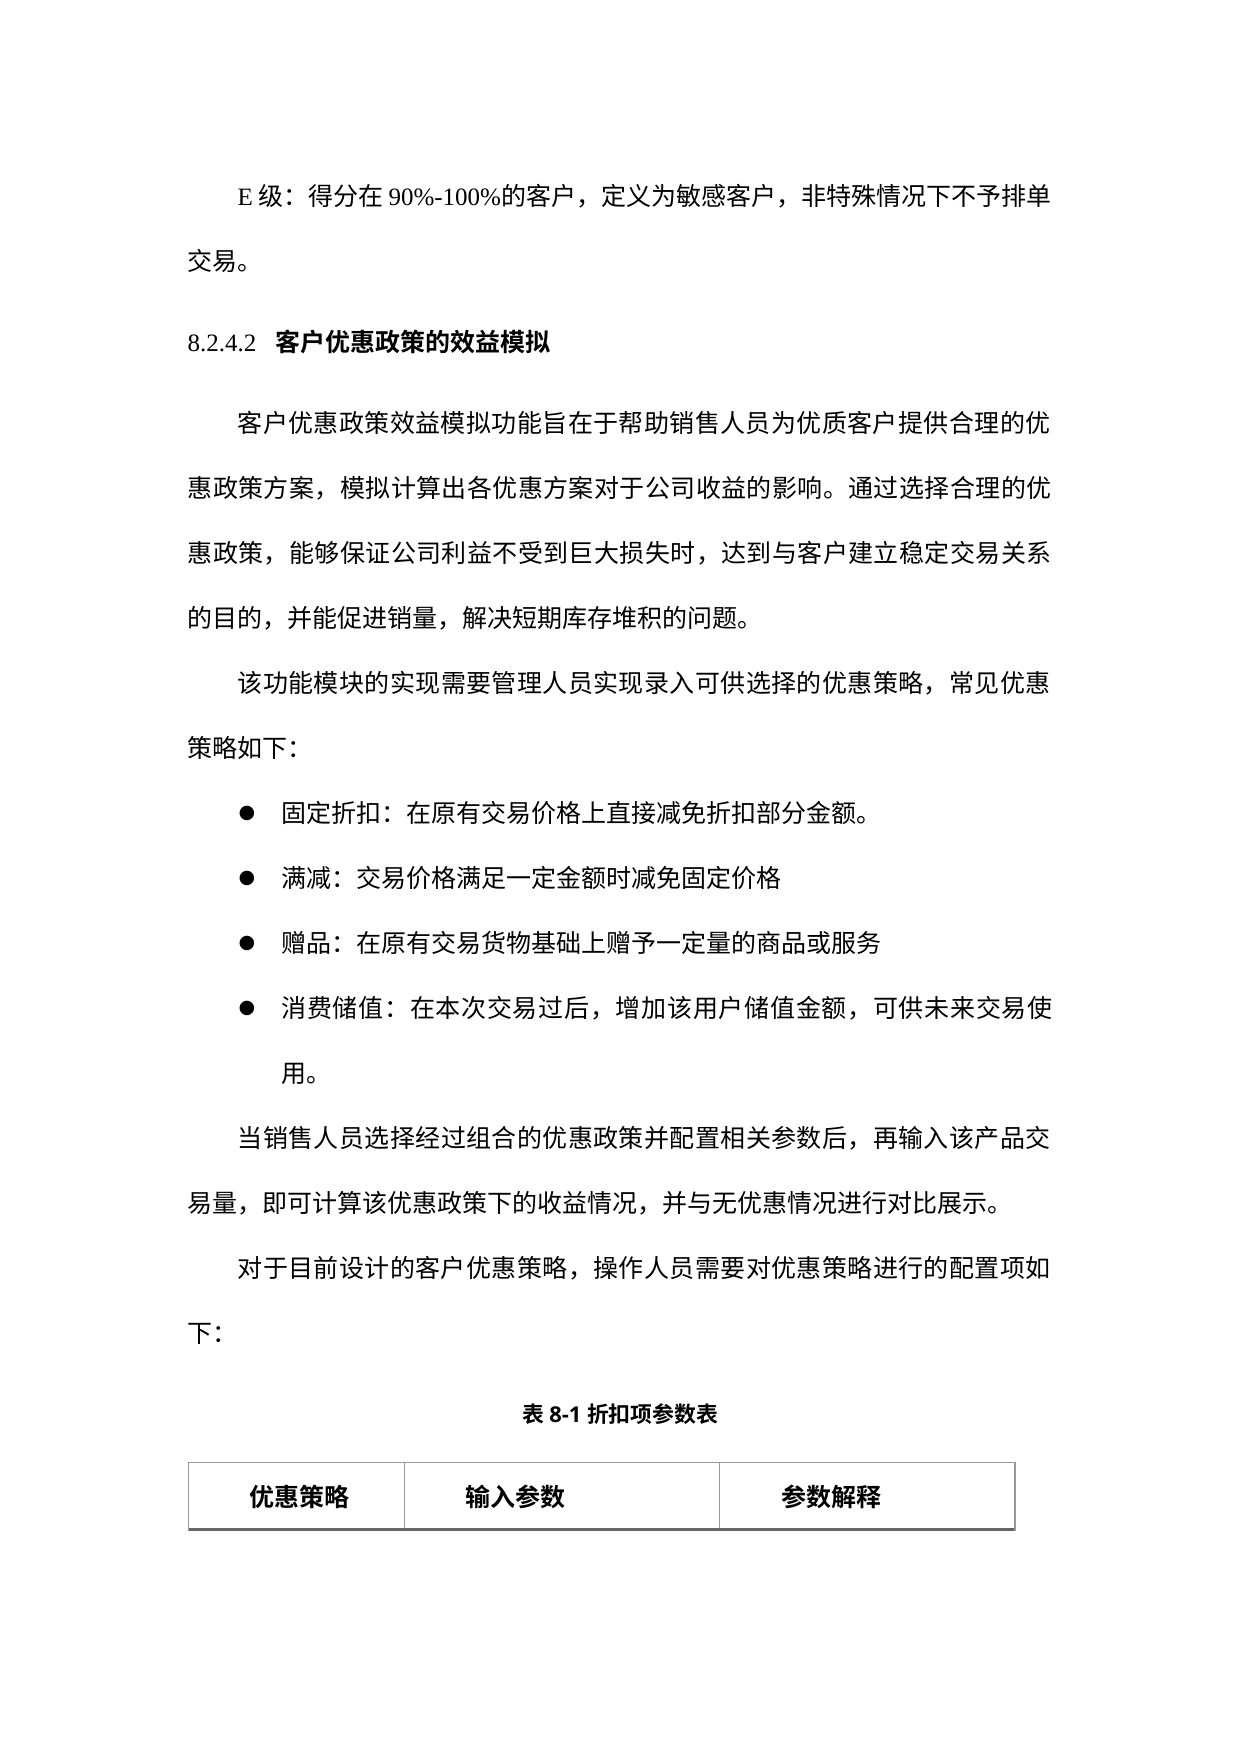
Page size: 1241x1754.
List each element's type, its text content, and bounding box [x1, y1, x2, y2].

list 消费储值：在本次交易过后，增加该用户储值金额，可供未来交易使用。 [237, 974, 1053, 1104]
text 对于目前设计的客户优惠策略，操作人员需要对优惠策略进行的配置项如下： [187, 1234, 1053, 1364]
table_header 参数解释 [720, 1463, 1014, 1528]
list 固定折扣：在原有交易价格上直接减免折扣部分金额。 [237, 779, 1053, 844]
table_header 输入参数 [405, 1463, 719, 1528]
text 客户优惠政策效益模拟功能旨在于帮助销售人员为优质客户提供合理的优惠政策方案，模拟计算出各优惠方案对于公司收益的影响。通过选择合理的优惠政策，能够保证公司利益不受到巨大损失时，达到与客户建立稳定交易关系的目的，并能促进销量，解决短期库存堆积的问题。 [187, 389, 1053, 649]
text 该功能模块的实现需要管理人员实现录入可供选择的优惠策略，常见优惠策略如下： [187, 649, 1053, 779]
table_header 优惠策略 [189, 1463, 404, 1528]
list 赠品：在原有交易货物基础上赠予一定量的商品或服务 [237, 909, 1053, 974]
subtitle 客户优惠政策的效益模拟 [187, 308, 1053, 373]
list 满减：交易价格满足一定金额时减免固定价格 [237, 844, 1053, 909]
text 当销售人员选择经过组合的优惠政策并配置相关参数后，再输入该产品交易量，即可计算该优惠政策下的收益情况，并与无优惠情况进行对比展示。 [187, 1104, 1053, 1234]
text 表 8-1 折扣项参数表 [187, 1397, 1053, 1429]
text E级：得分在90%-100%的客户，定义为敏感客户，非特殊情况下不予排单交易。 [187, 162, 1053, 292]
